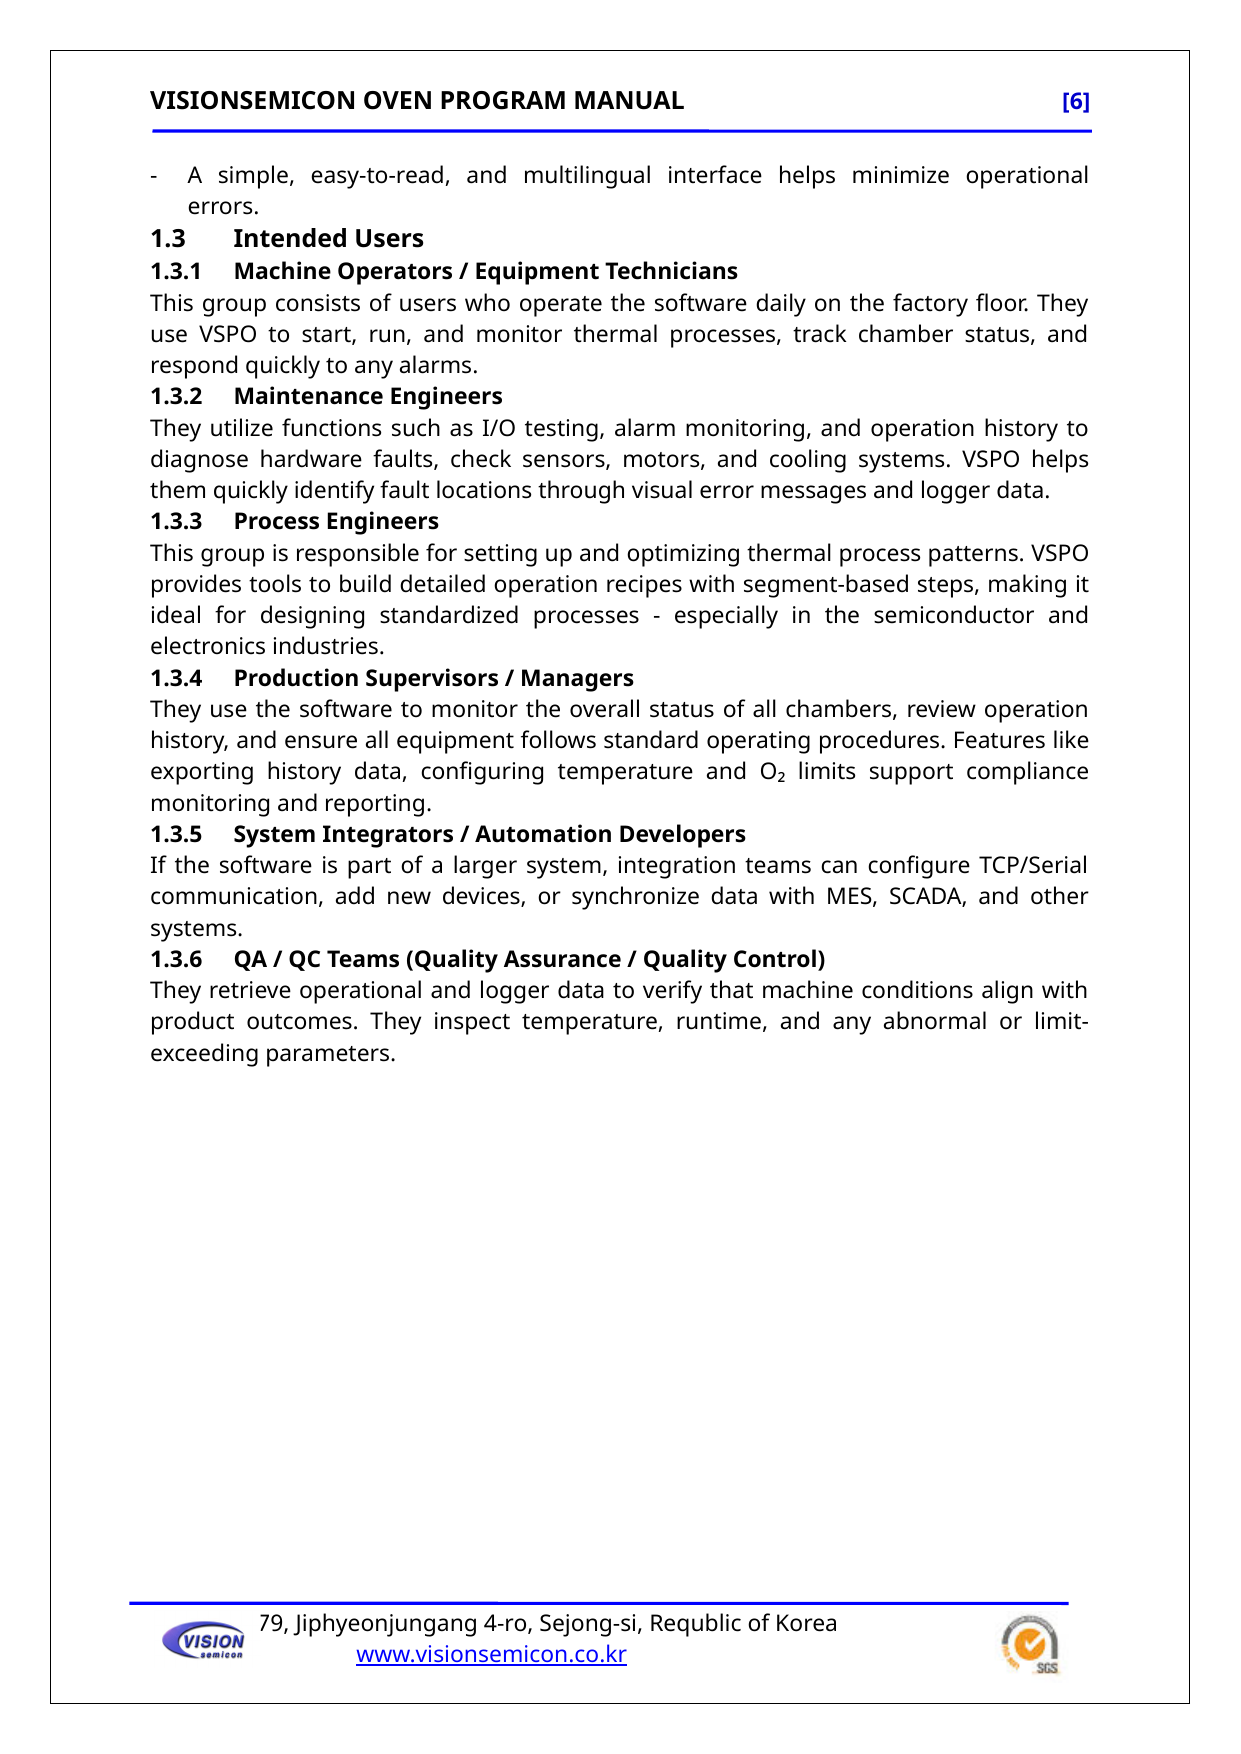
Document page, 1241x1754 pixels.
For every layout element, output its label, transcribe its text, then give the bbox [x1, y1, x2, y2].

picture [154, 1610, 261, 1668]
text Maintenance Engineers [150, 380, 1090, 411]
text They use the software to monitor the overall status of all chambers, review operation history, and ensure all equipment follows standard operating procedures. Features like exporting history data, configuring temperature and O₂ limits support compliance monitoring and reporting. [150, 693, 1090, 818]
text If the software is part of a larger system, integration teams can configure TCP/Serial communication, add new devices, or synchronize data with MES, SCADA, and other systems. [150, 849, 1090, 943]
text QA / QC Teams (Quality Assurance / Quality Control) [150, 943, 1090, 974]
text They retrieve operational and logger data to verify that machine conditions align with product outcomes. They inspect temperature, runtime, and any abnormal or limit-exceeding parameters. [150, 974, 1090, 1068]
text This group is responsible for setting up and optimizing thermal process patterns. VSPO provides tools to build detailed operation recipes with segment-based steps, making it ideal for designing standardized processes - especially in the semiconductor and electronics industries. [150, 536, 1090, 661]
picture [994, 1611, 1069, 1683]
list A simple, easy-to-read, and multilingual interface helps minimize operational errors. [150, 159, 1090, 221]
text Production Supervisors / Managers [150, 661, 1090, 693]
text System Integrators / Automation Developers [150, 818, 1090, 849]
text Intended Users [150, 221, 1090, 255]
text Process Engineers [150, 505, 1090, 536]
text Machine Operators / Equipment Technicians [150, 255, 1090, 286]
text This group consists of users who operate the software daily on the factory floor. They use VSPO to start, run, and monitor thermal processes, track chamber status, and respond quickly to any alarms. [150, 286, 1090, 380]
text They utilize functions such as I/O testing, alarm monitoring, and operation history to diagnose hardware faults, check sensors, motors, and cooling systems. VSPO helps them quickly identify fault locations through visual error messages and logger data. [150, 411, 1090, 505]
